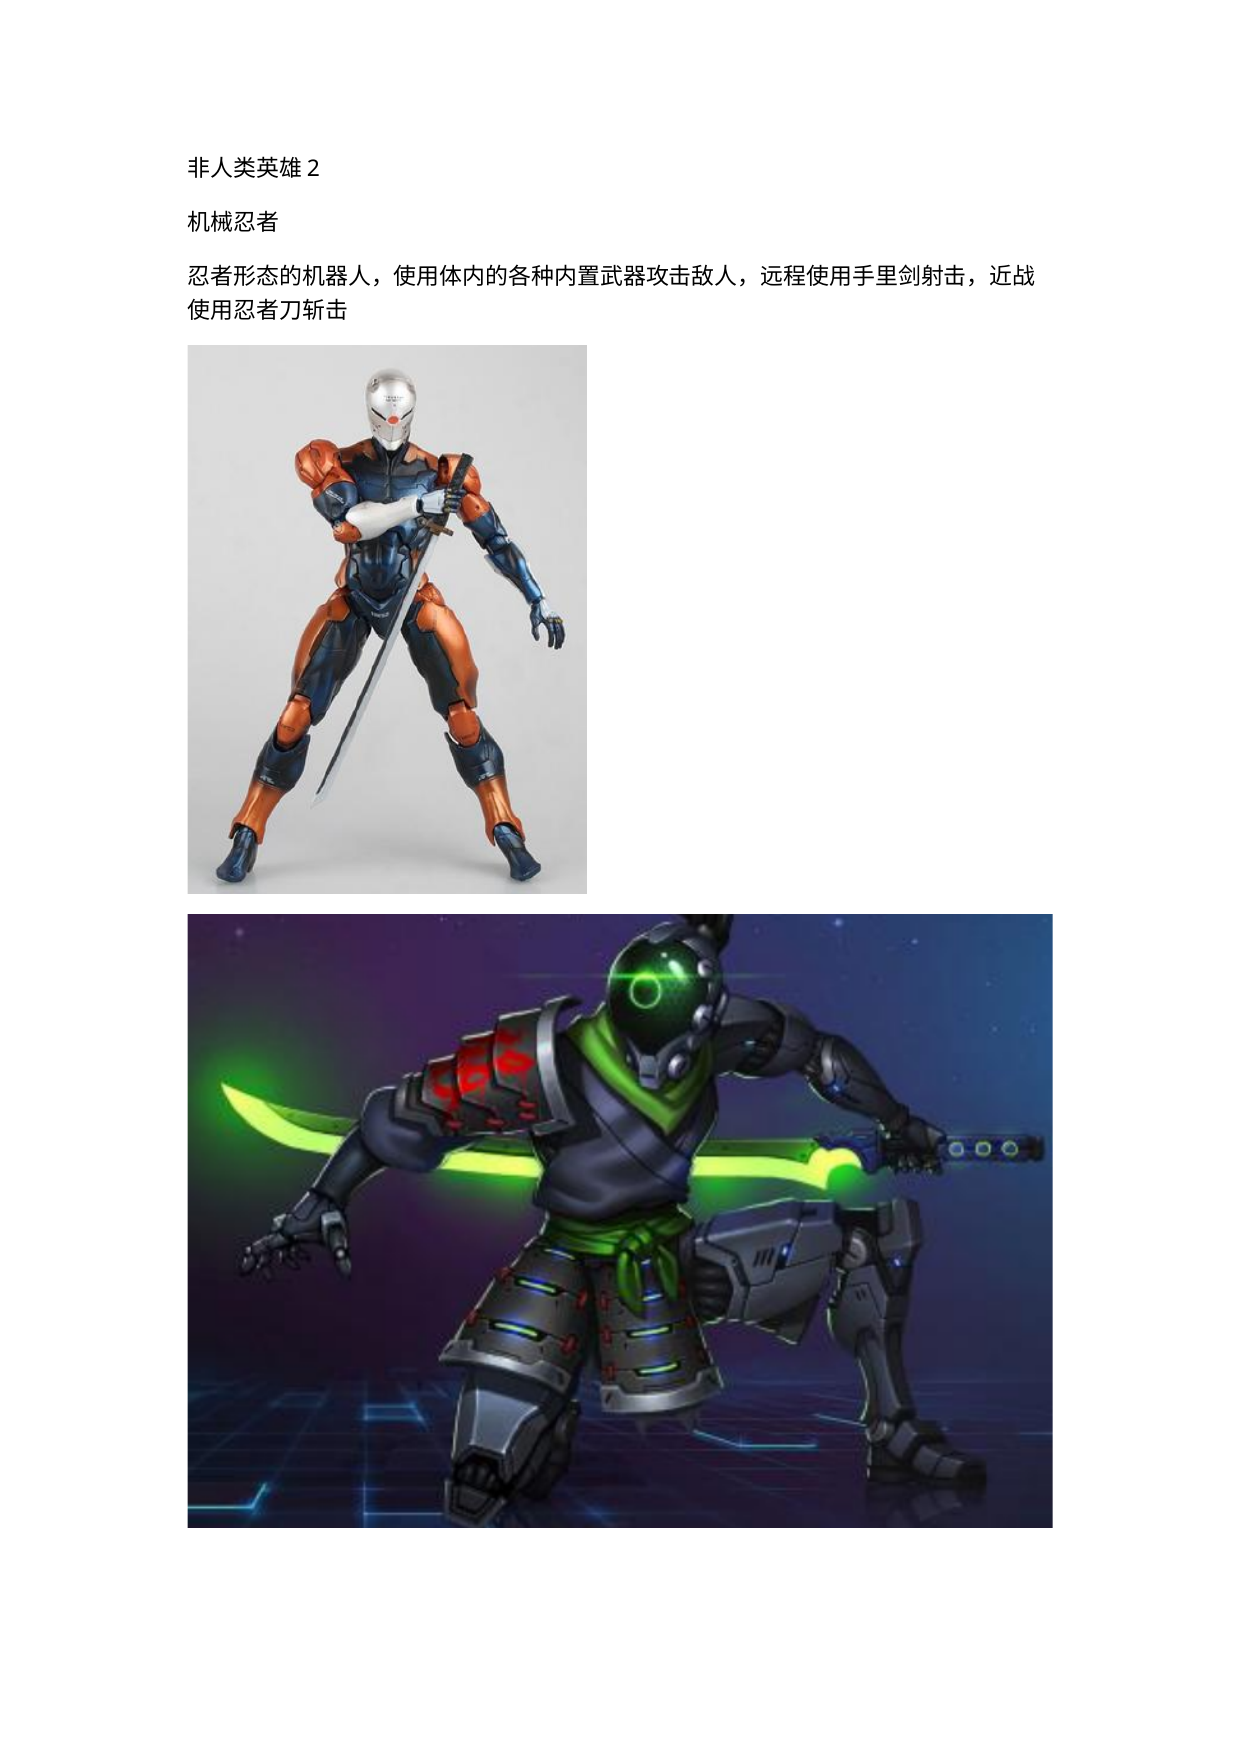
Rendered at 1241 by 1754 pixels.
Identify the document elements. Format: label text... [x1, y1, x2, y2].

text 机械忍者 [187, 204, 1053, 237]
picture [187, 345, 587, 894]
picture [187, 914, 1053, 1528]
text 忍者形态的机器人，使用体内的各种内置武器攻击敌人，远程使用手里剑射击，近战使用忍者刀斩击 [187, 258, 1053, 325]
text 非人类英雄2 [187, 150, 1053, 183]
